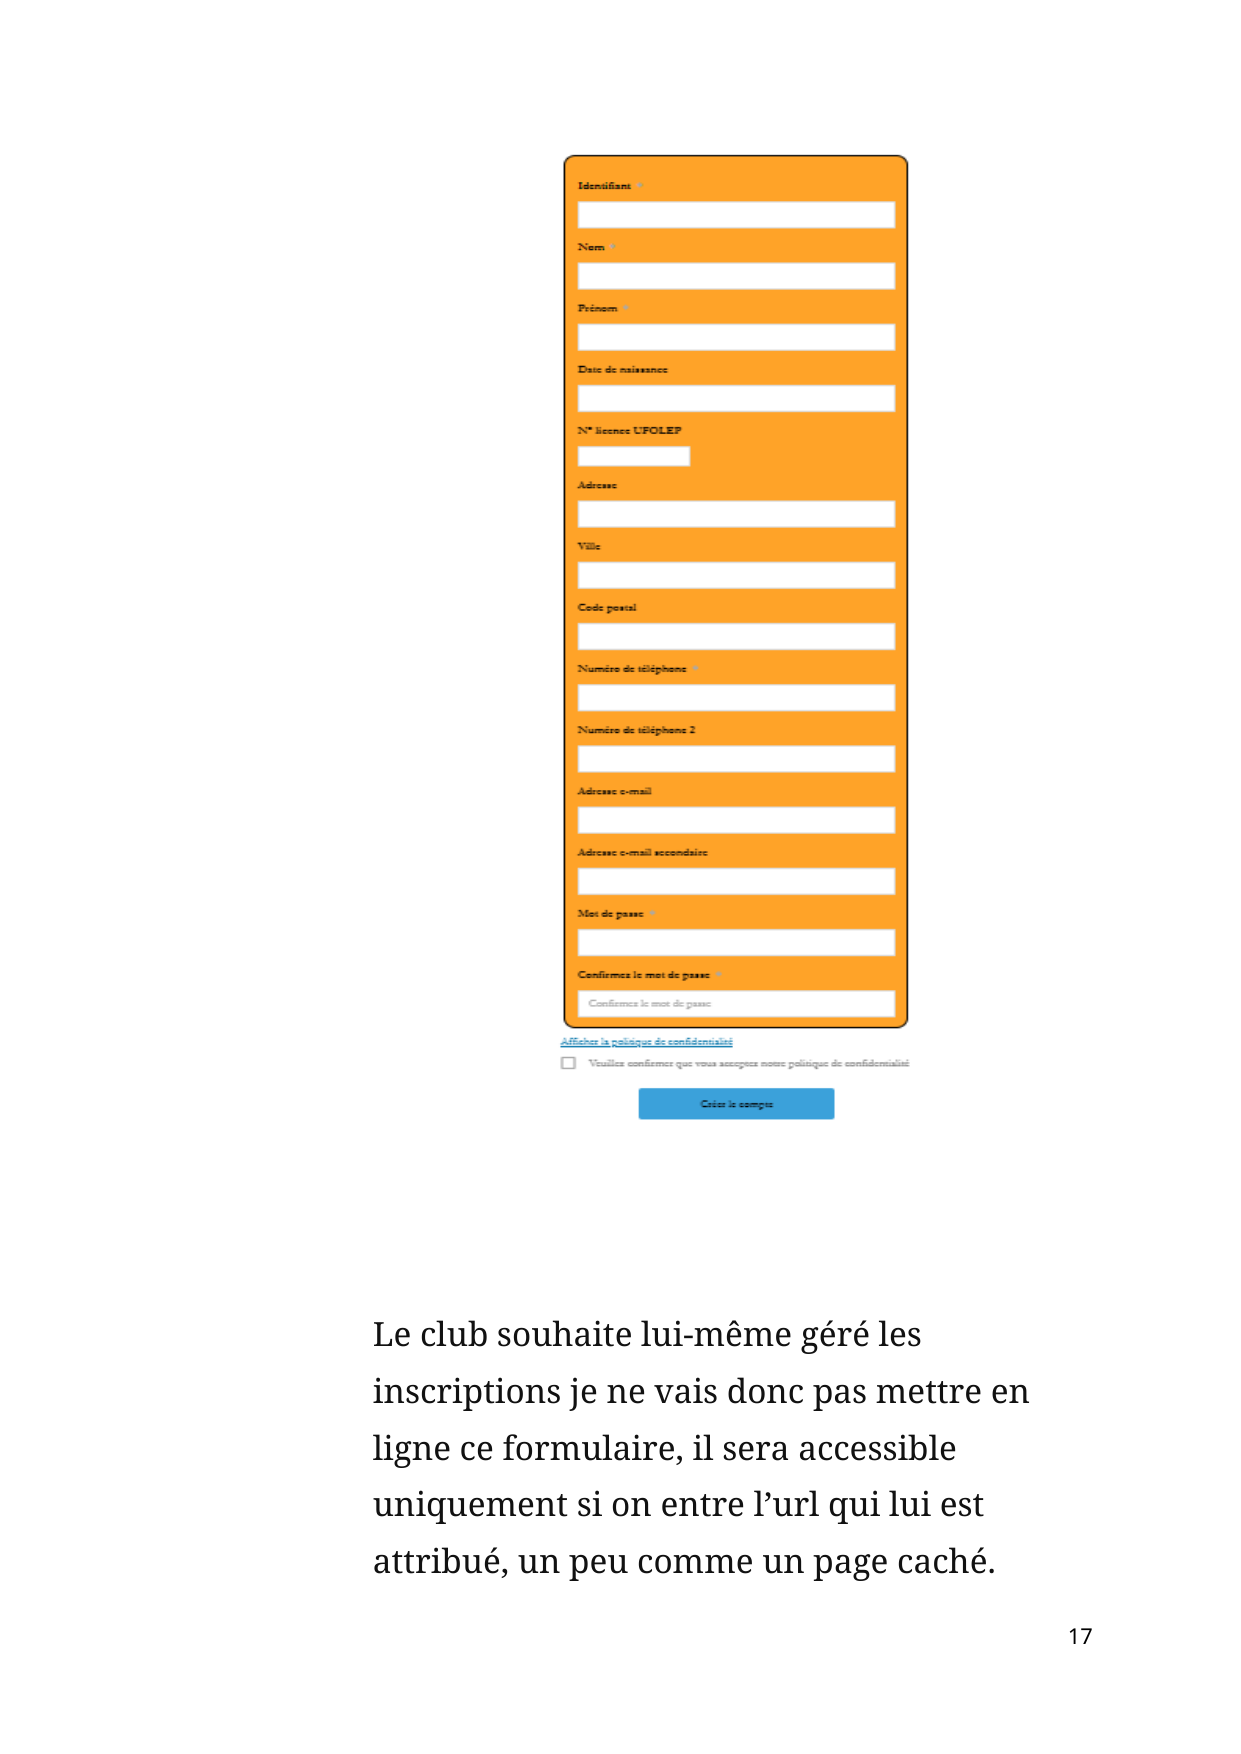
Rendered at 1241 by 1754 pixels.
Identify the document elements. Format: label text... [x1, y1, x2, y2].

text Le club souhaite lui-même géré les inscriptions je ne vais donc pas mettre en ligne ce formulaire, il sera accessible uniquement si on entre l’url qui lui est attribué, un peu comme un page caché. [373, 1311, 1093, 1583]
picture [495, 147, 970, 1140]
